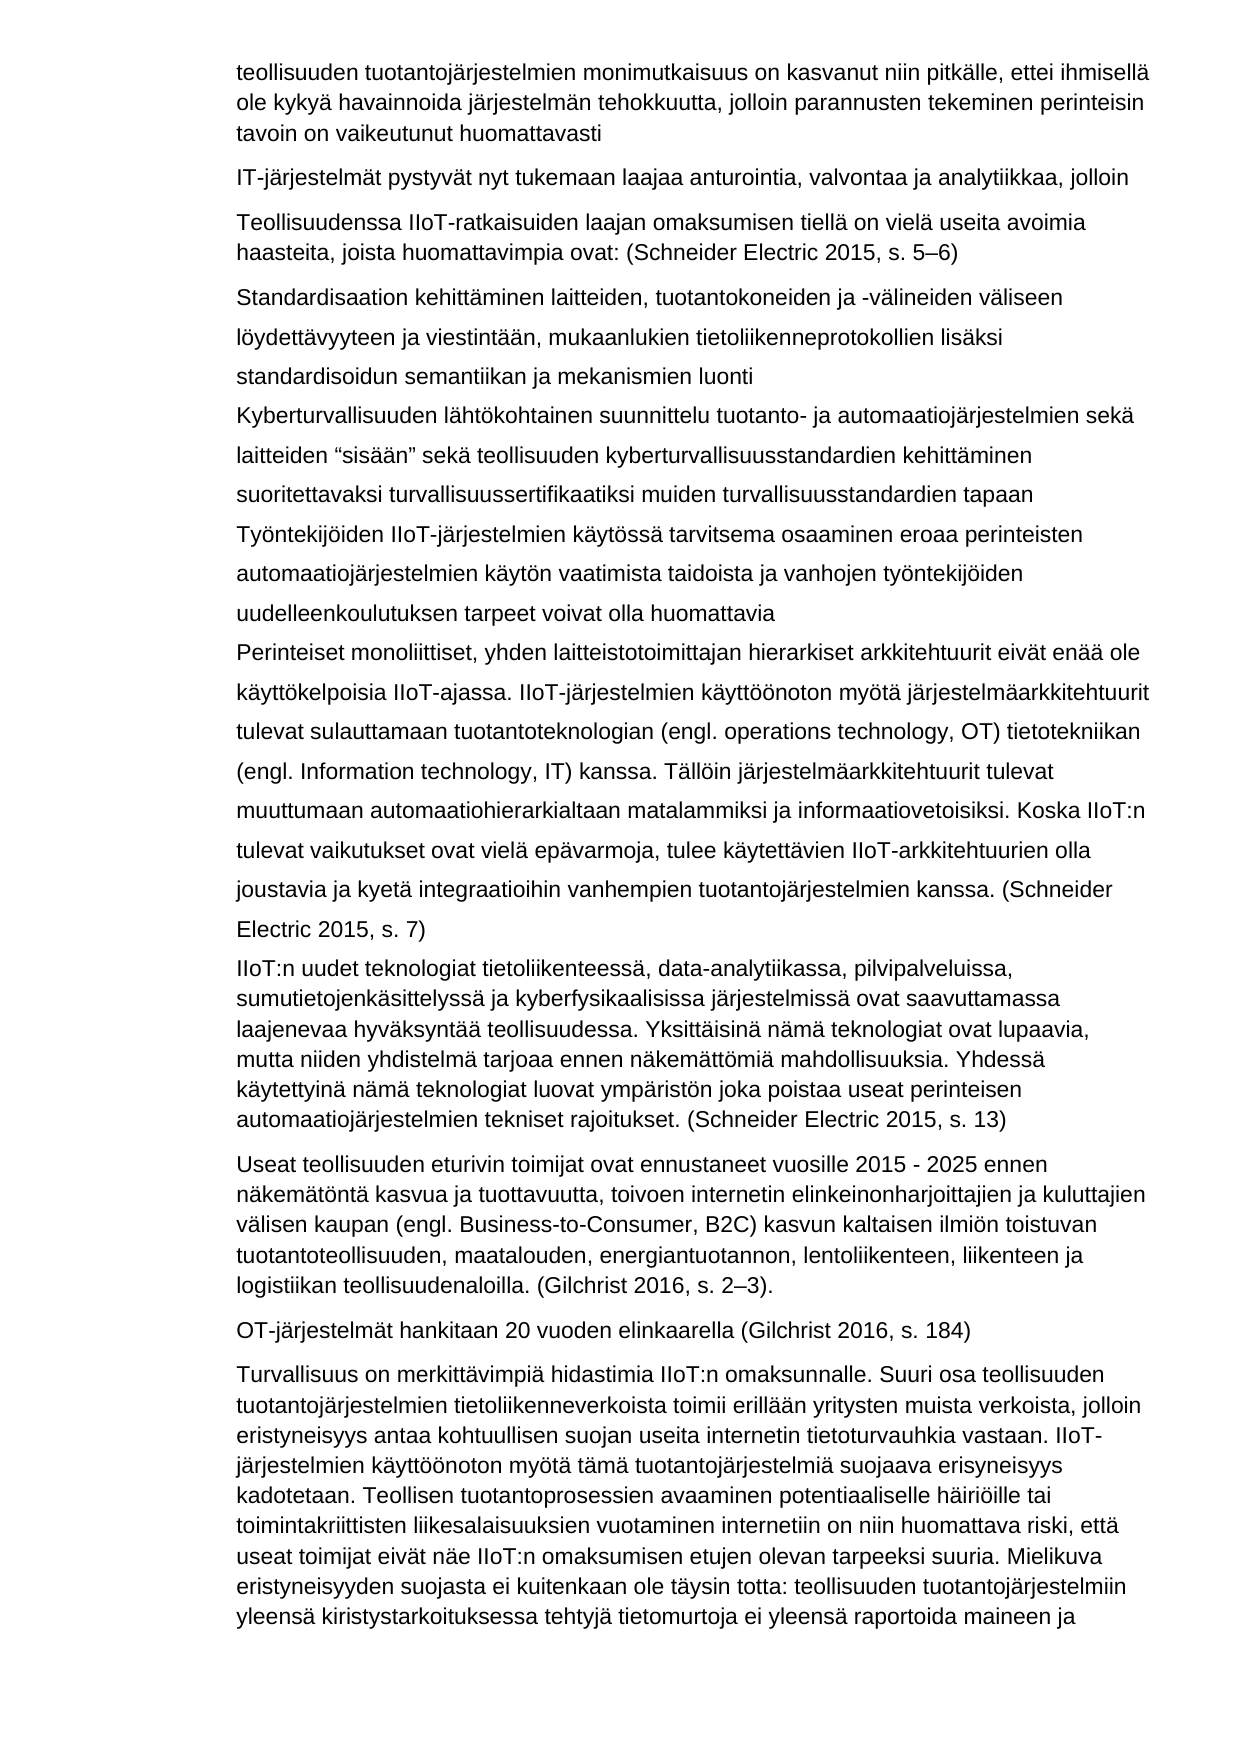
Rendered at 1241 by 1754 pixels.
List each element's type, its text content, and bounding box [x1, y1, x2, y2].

text teollisuuden tuotantojärjestelmien monimutkaisuus on kasvanut niin pitkälle, ettei ihmisellä ole kykyä havainnoida järjestelmän tehokkuutta, jolloin parannusten tekeminen perinteisin tavoin on vaikeutunut huomattavasti [236, 59, 1152, 146]
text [236, 1361, 1152, 1629]
text IIoT:n uudet teknologiat tietoliikenteessä, data-analytiikassa, pilvipalveluissa, sumutietojenkäsittelyssä ja kyberfysikaalisissa järjestelmissä ovat saavuttamassa laajenevaa hyväksyntää teollisuudessa. Yksittäisinä nämä teknologiat ovat lupaavia, mutta niiden yhdistelmä tarjoaa ennen näkemättömiä mahdollisuuksia. Yhdessä käytettyinä nämä teknologiat luovat ympäristön joka poistaa useat perinteisen automaatiojärjestelmien tekniset rajoitukset. (Schneider Electric 2015, s. 13) [236, 955, 1152, 1133]
text Useat teollisuuden eturivin toimijat ovat ennustaneet vuosille 2015 - 2025 ennen näkemätöntä kasvua ja tuottavuutta, toivoen internetin elinkeinonharjoittajien ja kuluttajien välisen kaupan (engl. Business-to-Consumer, B2C) kasvun kaltaisen ilmiön toistuvan tuotantoteollisuuden, maatalouden, energiantuotannon, lentoliikenteen, liikenteen ja logistiikan teollisuudenaloilla. (Gilchrist 2016, s. 2–3). [236, 1151, 1152, 1298]
text OT-järjestelmät hankitaan 20 vuoden elinkaarella (Gilchrist 2016, s. 184) [236, 1317, 1152, 1343]
text IT-järjestelmät pystyvät nyt tukemaan laajaa anturointia, valvontaa ja analytiikkaa, jolloin [236, 164, 1152, 191]
text Teollisuudenssa IIoT-ratkaisuiden laajan omaksumisen tiellä on vielä useita avoimia haasteita, joista huomattavimpia ovat: (Schneider Electric 2015, s. 5–6) [236, 209, 1152, 266]
